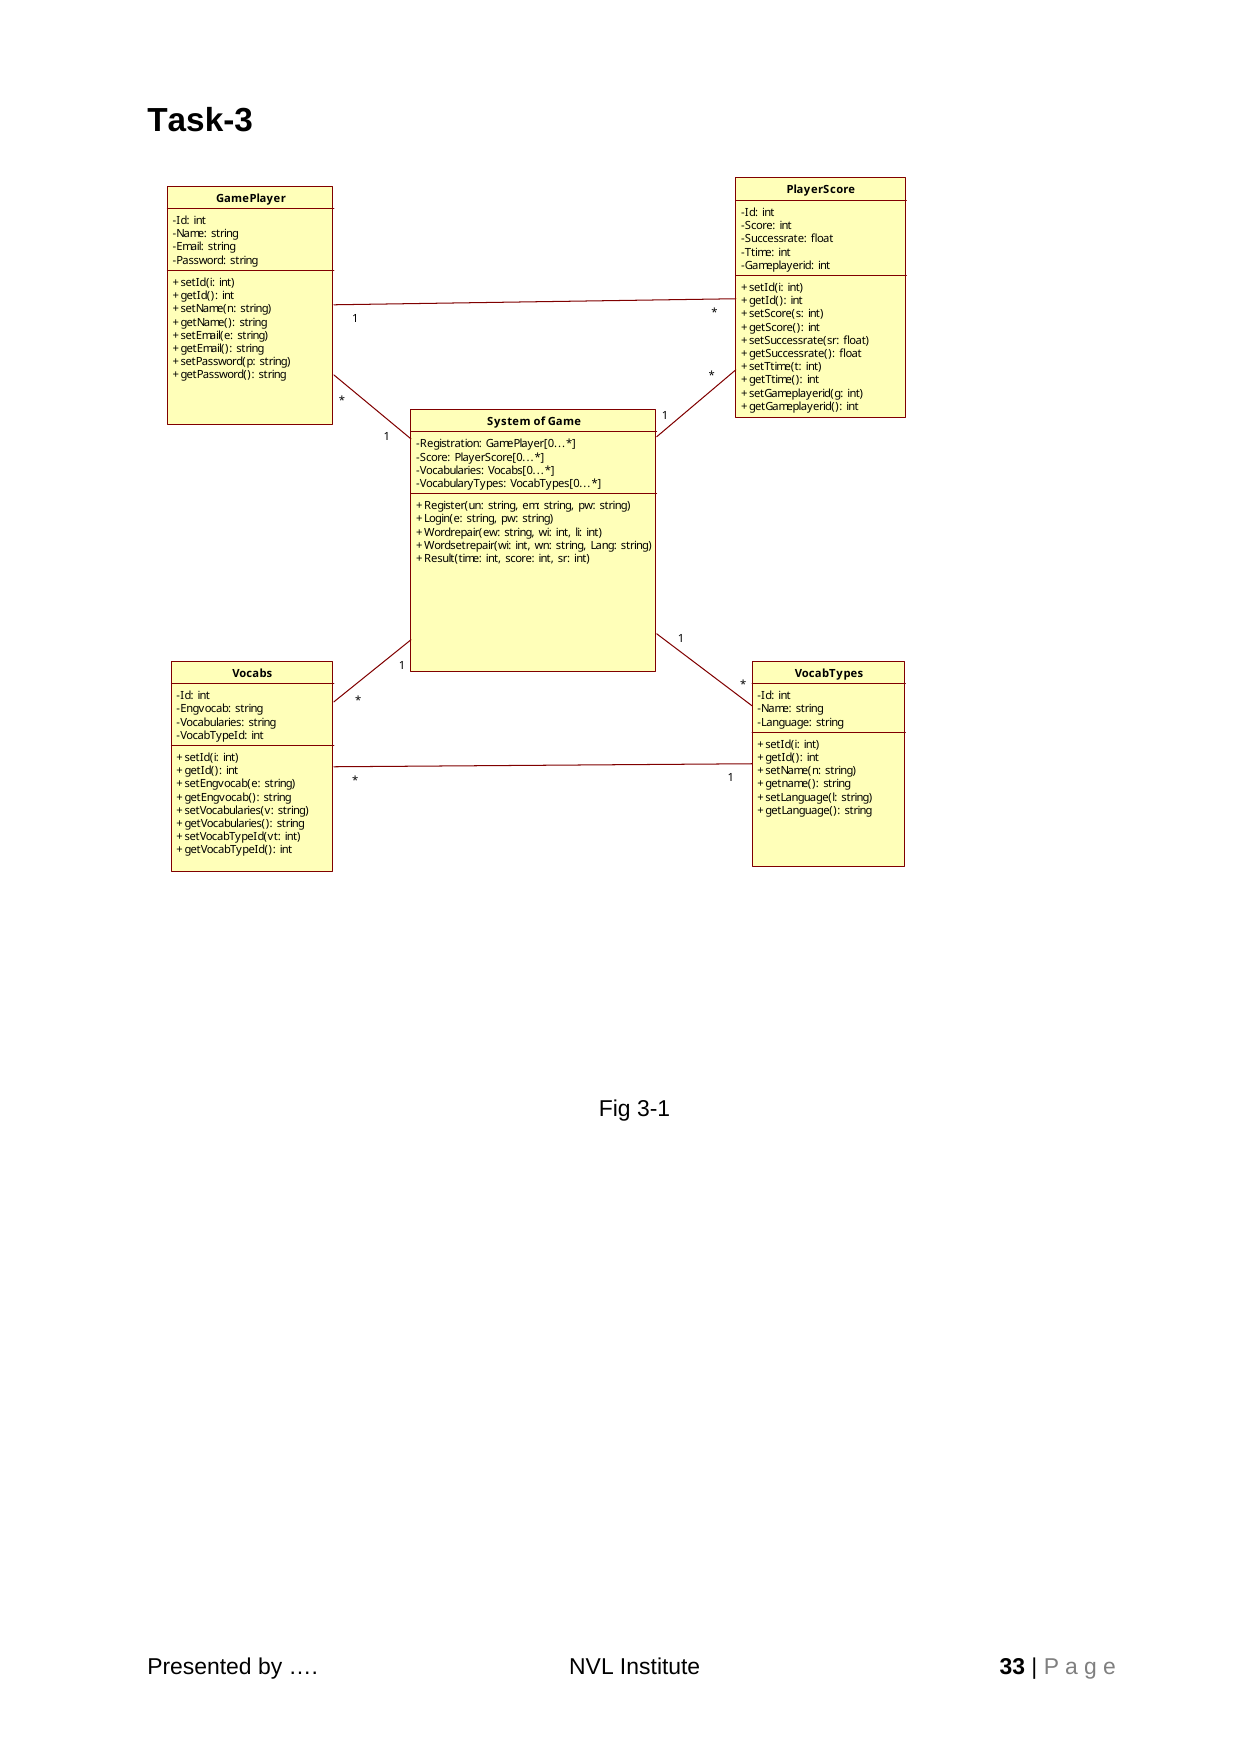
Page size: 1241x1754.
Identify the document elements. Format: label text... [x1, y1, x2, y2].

text Fig 3-1 [147, 1095, 1122, 1122]
subtitle Task-3 [147, 100, 1122, 138]
